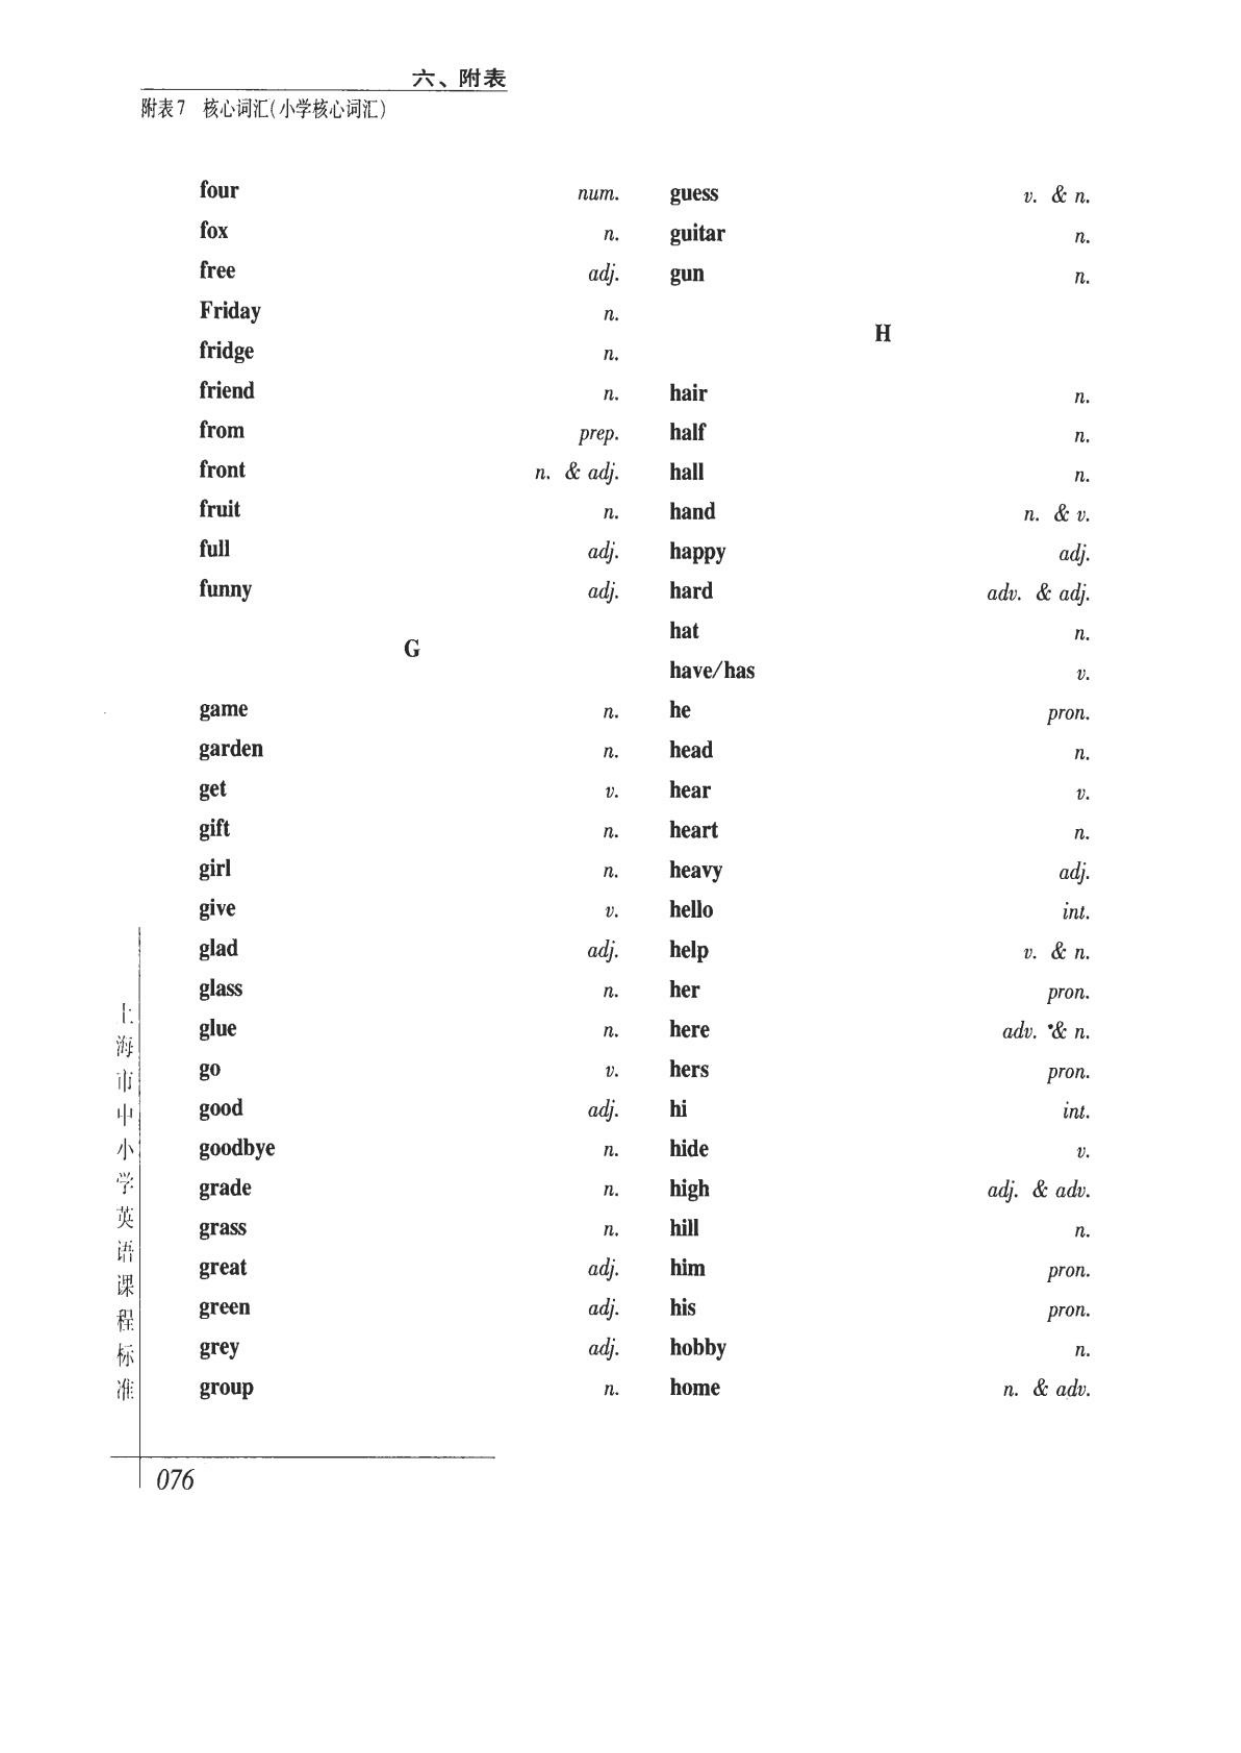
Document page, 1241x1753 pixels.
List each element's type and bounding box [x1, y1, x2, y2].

picture [104, 62, 1096, 1495]
